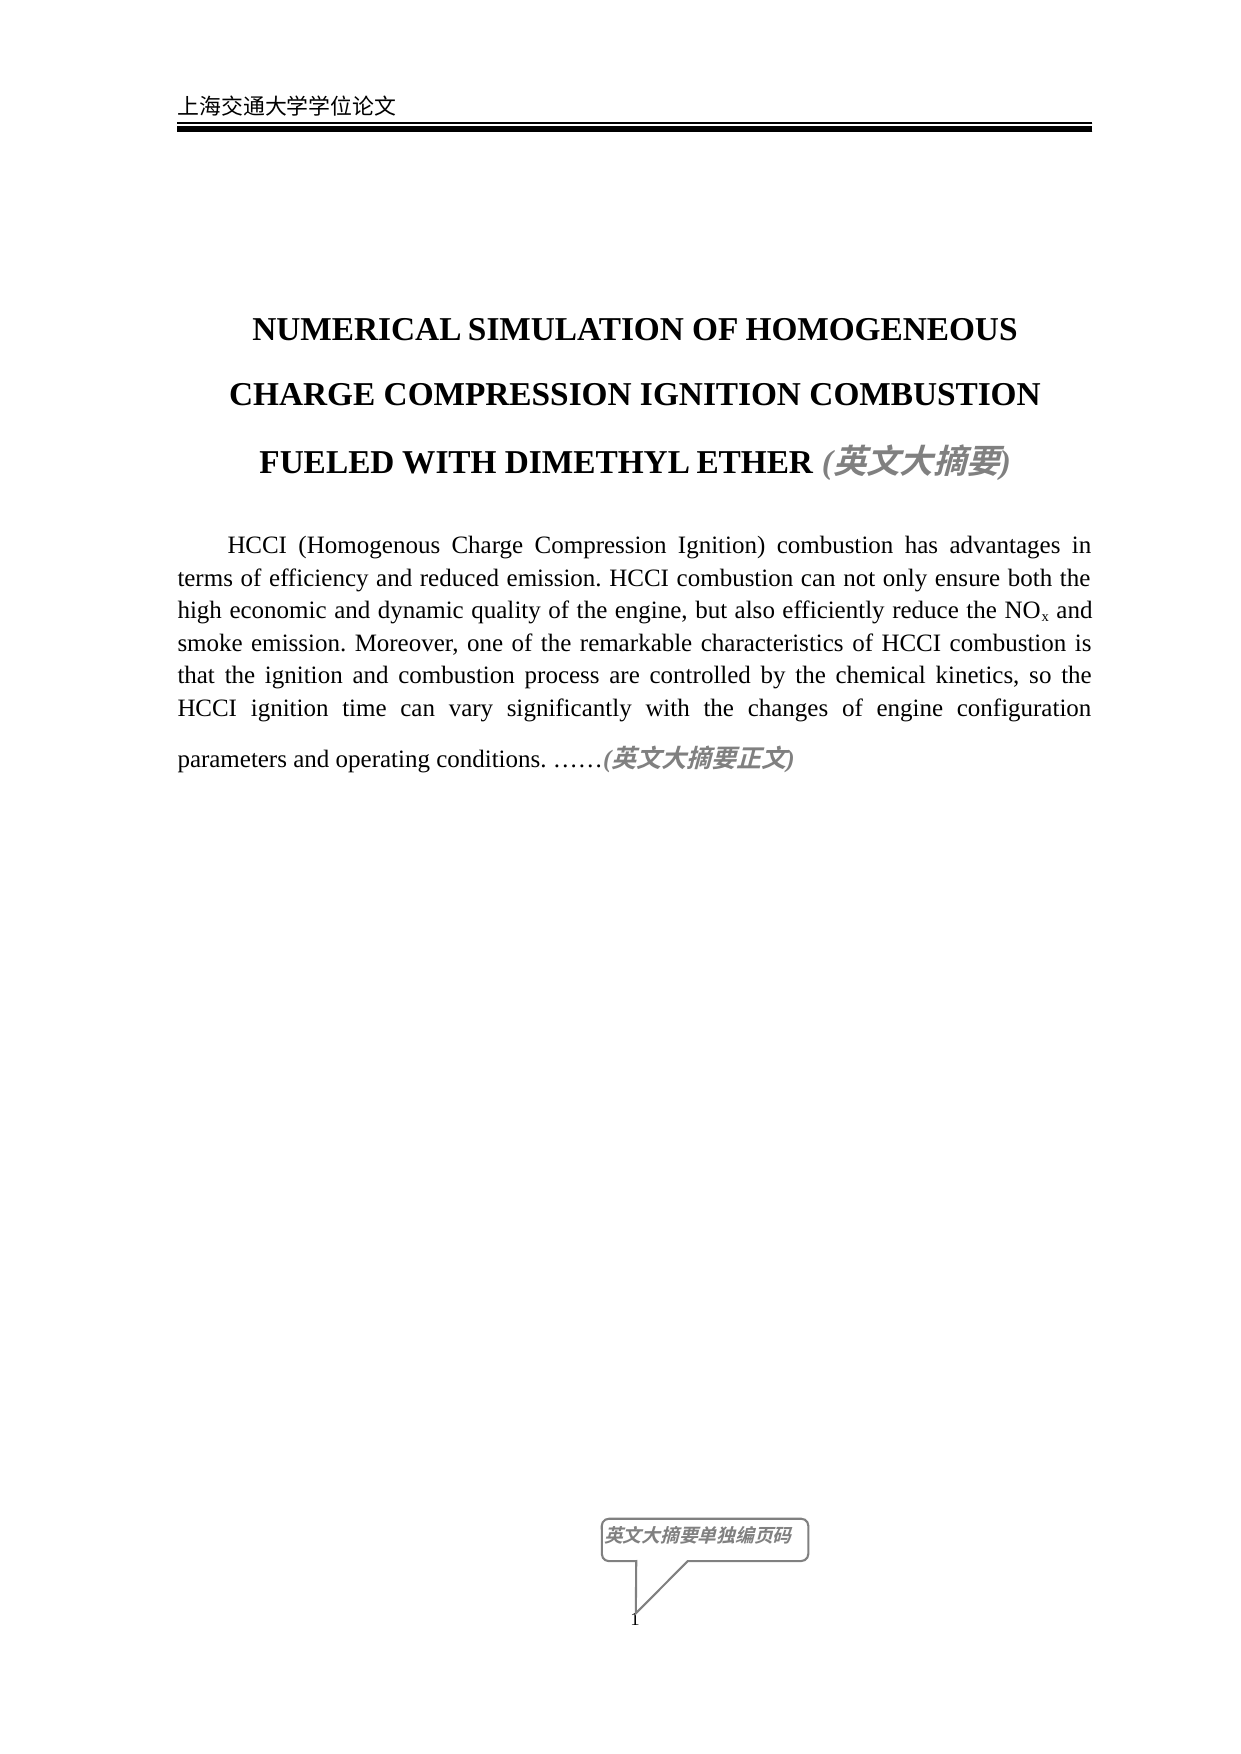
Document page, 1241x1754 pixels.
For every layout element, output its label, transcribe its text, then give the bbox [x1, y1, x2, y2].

text HCCI (Homogenous Charge Compression Ignition) combustion has advantages in terms of efficiency and reduced emission. HCCI combustion can not only ensure both the high economic and dynamic quality of the engine, but also efficiently reduce the NOx and smoke emission. Moreover, one of the remarkable characteristics of HCCI combustion is that the ignition and combustion process are controlled by the chemical kinetics, so the HCCI ignition time can vary significantly with the changes of engine configuration parameters and operating conditions. ……(英文大摘要正文) [177, 529, 1092, 789]
text NUMERICAL SIMULATION OF HOMOGENEOUS CHARGE COMPRESSION IGNITION COMBUSTION FUELED WITH DIMETHYL ETHER (英文大摘要) [177, 296, 1092, 491]
